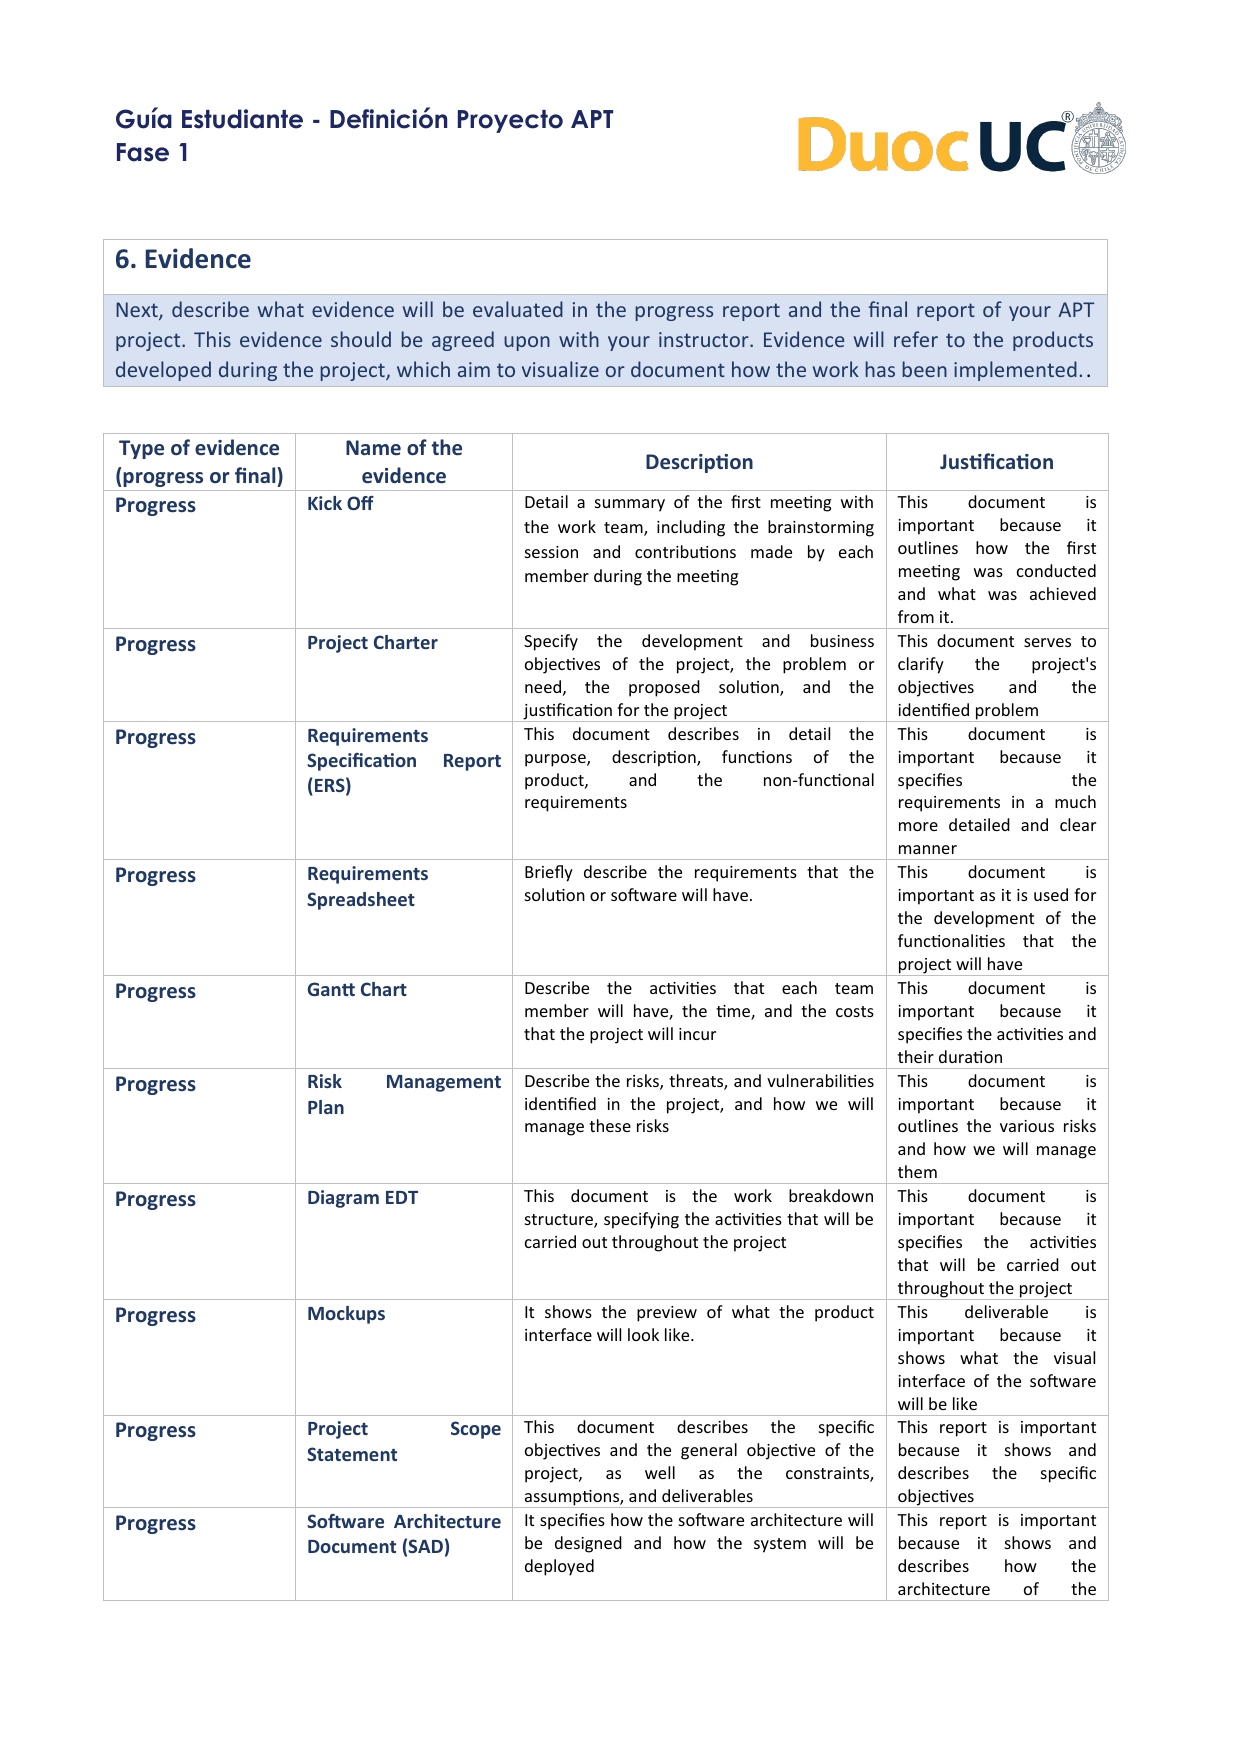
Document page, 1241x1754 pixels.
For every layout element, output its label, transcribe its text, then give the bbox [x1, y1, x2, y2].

table_cell This document is the work breakdown structure, specifying the activities that will be carried out throughout the project [513, 1184, 886, 1299]
table_cell It specifies how the software architecture will be designed and how the system will be deployed [513, 1508, 886, 1600]
table_cell Detail a summary of the first meeting with the work team, including the brainstorming session and contributions made by each member during the meeting [513, 491, 886, 628]
table_header Description [513, 434, 886, 489]
table_cell Next, describe what evidence will be evaluated in the progress report and the final report of your APT project. This evidence should be agreed upon with your instructor. Evidence will refer to the products developed during the project, which aim to visualize or document how the work has been implemented.. [104, 295, 1107, 386]
table_cell Project Charter [296, 629, 512, 721]
table_cell This document describes in detail the purpose, description, functions of the product, and the non-functional requirements [513, 722, 886, 859]
table_cell Specify the development and business objectives of the project, the problem or need, the proposed solution, and the justification for the project [513, 629, 886, 721]
table_header Type of evidence (progress or final) [104, 434, 295, 489]
table_cell Requirements Spreadsheet [296, 860, 512, 975]
table_cell Diagram EDT [296, 1184, 512, 1299]
table_cell Kick Off [296, 491, 512, 628]
table_cell It shows the preview of what the product interface will look like. [513, 1300, 886, 1414]
table_cell This report is important because it shows and describes the specific objectives [887, 1416, 1108, 1507]
table_cell This report is important because it shows and describes how the architecture of the project will be implemented [887, 1508, 1108, 1600]
table_cell Risk Management Plan [296, 1069, 512, 1183]
table_cell Progress [104, 1416, 295, 1507]
table_cell This document is important because it specifies the requirements in a much more detailed and clear manner [887, 722, 1108, 859]
table_header Justification [887, 434, 1108, 489]
table_cell This document is important as it is used for the development of the functionalities that the project will have [887, 860, 1108, 975]
picture [798, 102, 1126, 174]
table_header 6. Evidence [104, 240, 1107, 294]
table_cell Describe the risks, threats, and vulnerabilities identified in the project, and how we will manage these risks [513, 1069, 886, 1183]
table_cell This deliverable is important because it shows what the visual interface of the software will be like [887, 1300, 1108, 1414]
table_cell This document describes the specific objectives and the general objective of the project, as well as the constraints, assumptions, and deliverables [513, 1416, 886, 1507]
table_cell This document is important because it outlines the various risks and how we will manage them [887, 1069, 1108, 1183]
table_cell Software Architecture Document (SAD) [296, 1508, 512, 1600]
table_cell This document is important because it specifies the activities that will be carried out throughout the project [887, 1184, 1108, 1299]
table_cell Progress [104, 860, 295, 975]
table_cell Requirements Specification Report (ERS) [296, 722, 512, 859]
table_cell Project Scope Statement [296, 1416, 512, 1507]
table_cell Gantt Chart [296, 976, 512, 1068]
table_cell This document is important because it outlines how the first meeting was conducted and what was achieved from it. [887, 491, 1108, 628]
table_cell Progress [104, 1300, 295, 1414]
table_cell This document serves to clarify the project's objectives and the identified problem [887, 629, 1108, 721]
table_cell Mockups [296, 1300, 512, 1414]
table_cell Progress [104, 722, 295, 859]
table_cell Progress [104, 491, 295, 628]
table_cell Describe the activities that each team member will have, the time, and the costs that the project will incur [513, 976, 886, 1068]
table_cell Progress [104, 629, 295, 721]
table_cell Progress [104, 1508, 295, 1600]
table_cell This document is important because it specifies the activities and their duration [887, 976, 1108, 1068]
table_cell Progress [104, 1184, 295, 1299]
table_cell Progress [104, 976, 295, 1068]
table_cell Briefly describe the requirements that the solution or software will have. [513, 860, 886, 975]
table_cell Progress [104, 1069, 295, 1183]
table_header Name of the evidence [296, 434, 512, 489]
